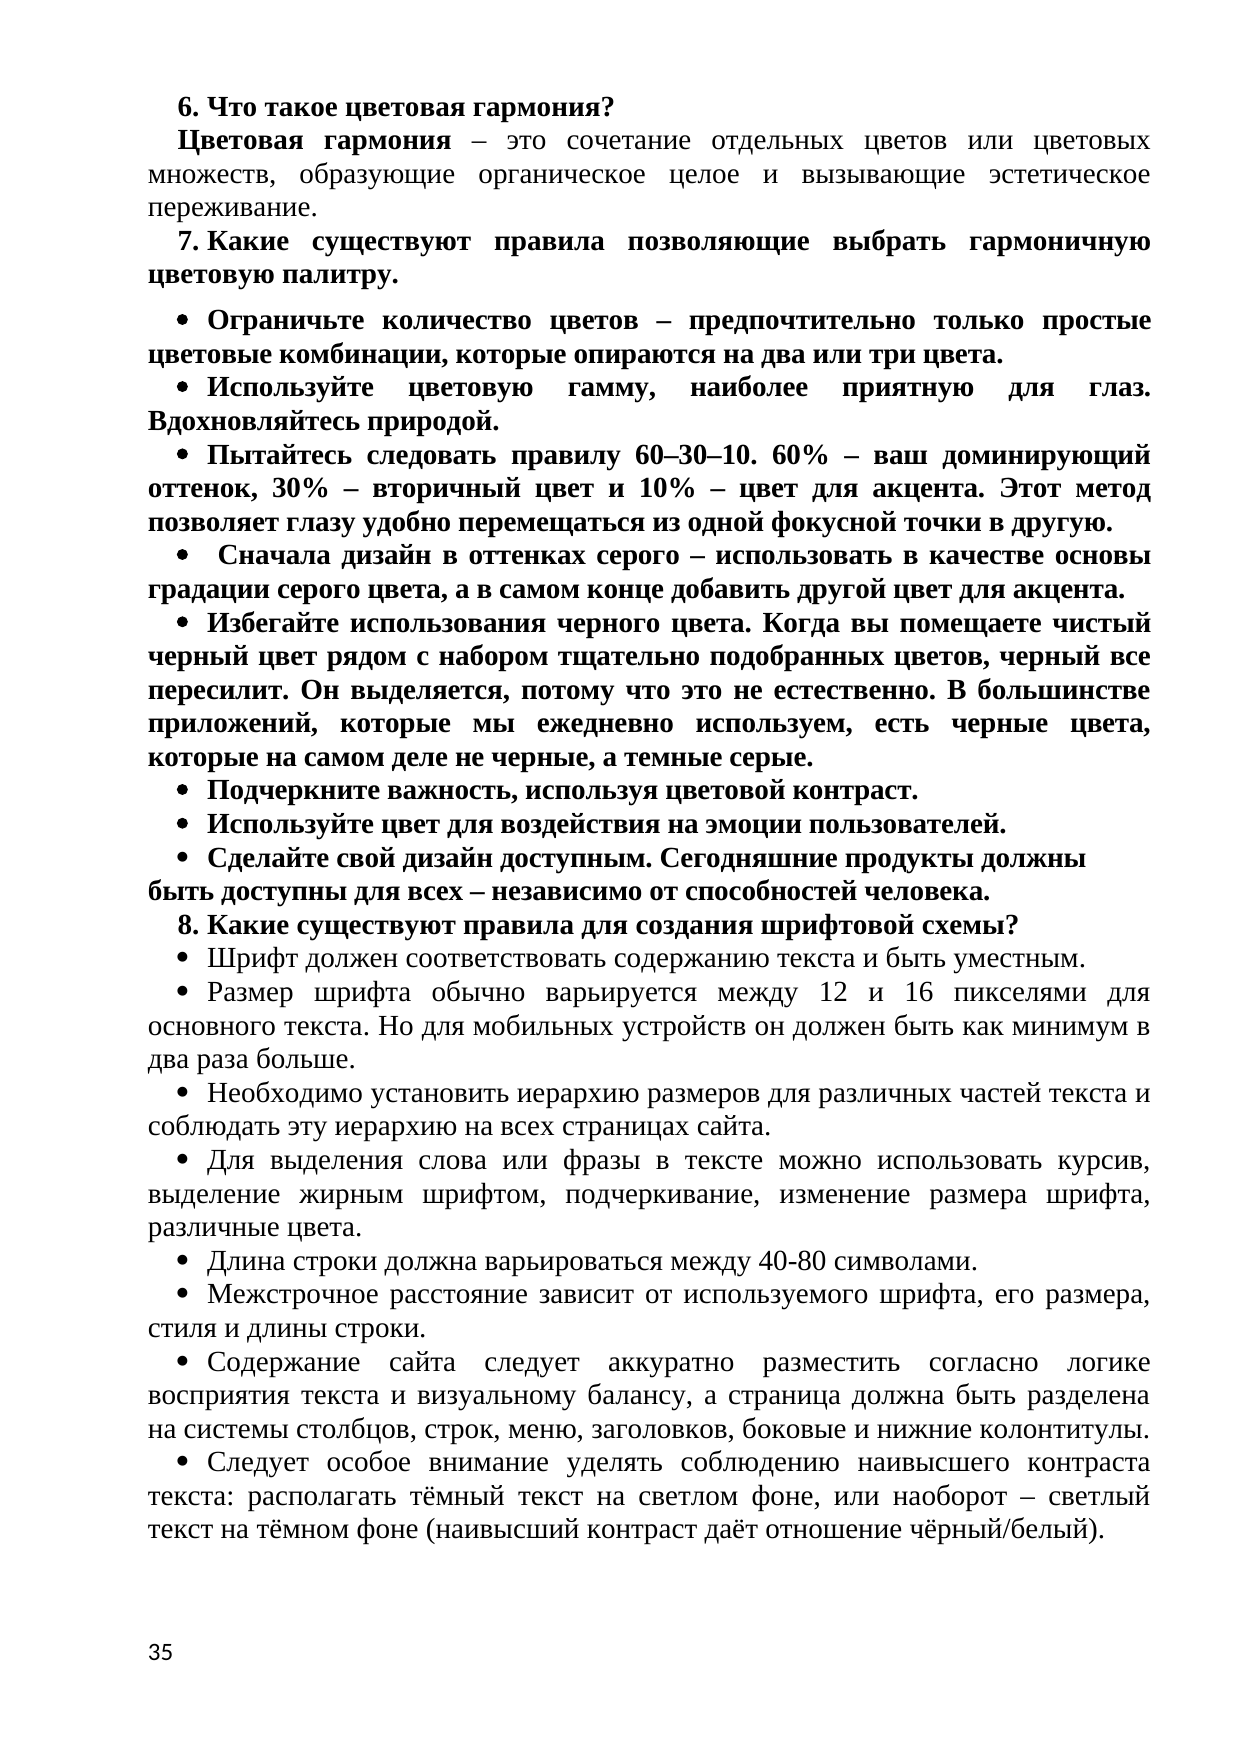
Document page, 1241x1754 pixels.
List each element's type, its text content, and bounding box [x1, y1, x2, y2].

list Какие существуют правила для создания шрифтовой схемы? [148, 907, 1152, 941]
subtitle Используйте цвет для воздействия на эмоции пользователей. [148, 806, 1152, 840]
text Цветовая гармония – это сочетание отдельных цветов или цветовых множеств, образующие органическое целое и вызывающие эстетическое переживание. [148, 122, 1152, 223]
subtitle Пытайтесь следовать правилу 60–30–10. 60% – ваш доминирующий оттенок, 30% – вторичный цвет и 10% – цвет для акцента. Этот метод позволяет глазу удобно перемещаться из одной фокусной точки в другую. [148, 437, 1152, 537]
list Что такое цветовая гармония? [148, 89, 1152, 122]
list Следует особое внимание уделять соблюдению наивысшего контраста текста: располагать тёмный текст на светлом фоне, или наоборот – светлый текст на тёмном фоне (наивысший контраст даёт отношение чёрный/белый). [148, 1444, 1152, 1545]
list Содержание сайта следует аккуратно разместить согласно логике восприятия текста и визуальному балансу, а страница должна быть разделена на системы столбцов, строк, меню, заголовков, боковые и нижние колонтитулы. [148, 1344, 1152, 1444]
subtitle Сначала дизайн в оттенках серого – использовать в качестве основы градации серого цвета, а в самом конце добавить другой цвет для акцента. [148, 537, 1152, 605]
list Шрифт должен соответствовать содержанию текста и быть уместным. [148, 941, 1152, 974]
subtitle Подчеркните важность, используя цветовой контраст. [148, 772, 1152, 806]
subtitle Ограничьте количество цветов – предпочтительно только простые цветовые комбинации, которые опираются на два или три цвета. [148, 302, 1152, 369]
subtitle Сделайте свой дизайн доступным. Сегодняшние продукты должны быть доступны для всех – независимо от способностей человека. [148, 840, 1152, 907]
list Для выделения слова или фразы в тексте можно использовать курсив, выделение жирным шрифтом, подчеркивание, изменение размера шрифта, различные цвета. [148, 1142, 1152, 1243]
list Какие существуют правила позволяющие выбрать гармоничную цветовую палитру. [148, 223, 1152, 290]
list Межстрочное расстояние зависит от используемого шрифта, его размера, стиля и длины строки. [148, 1276, 1152, 1344]
subtitle Используйте цветовую гамму, наиболее приятную для глаз. Вдохновляйтесь природой. [148, 369, 1152, 437]
list Размер шрифта обычно варьируется между 12 и 16 пикселями для основного текста. Но для мобильных устройств он должен быть как минимум в два раза больше. [148, 974, 1152, 1075]
list Необходимо установить иерархию размеров для различных частей текста и соблюдать эту иерархию на всех страницах сайта. [148, 1075, 1152, 1142]
subtitle Избегайте использования черного цвета. Когда вы помещаете чистый черный цвет рядом с набором тщательно подобранных цветов, черный все пересилит. Он выделяется, потому что это не естественно. В большинстве приложений, которые мы ежедневно используем, есть черные цвета, которые на самом деле не черные, а темные серые. [148, 605, 1152, 772]
list Длина строки должна варьироваться между 40-80 символами. [148, 1243, 1152, 1276]
